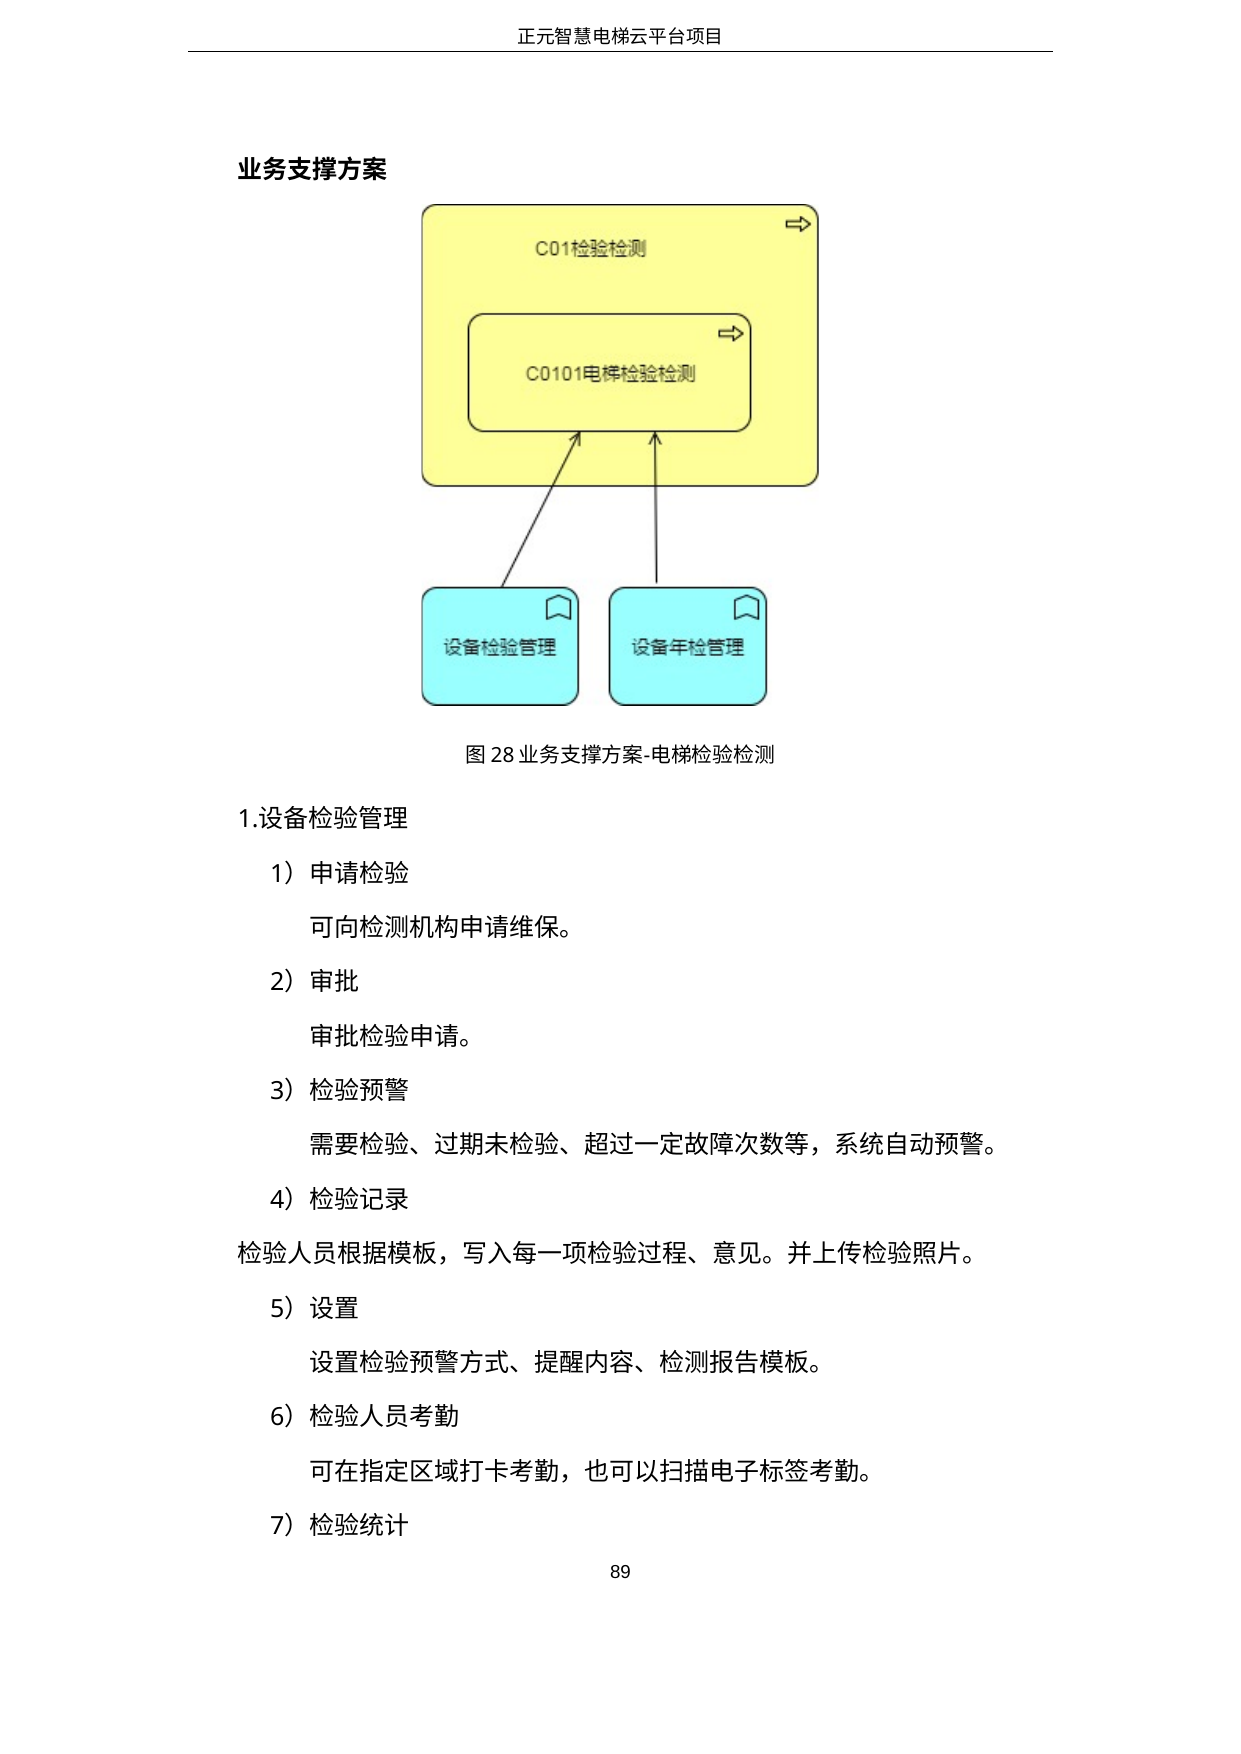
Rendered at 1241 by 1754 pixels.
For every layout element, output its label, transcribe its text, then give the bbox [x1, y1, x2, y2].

text 可在指定区域打卡考勤，也可以扫描电子标签考勤。 [187, 1451, 1053, 1487]
text 业务支撑方案 [187, 150, 1053, 186]
text 图28业务支撑方案-电梯检验检测 [187, 738, 1053, 768]
picture [421, 204, 819, 706]
text 检验人员根据模板，写入每一项检验过程、意见。并上传检验照片。 [187, 1234, 1053, 1270]
text 1）申请检验 [187, 853, 1053, 889]
text 5）设置 [187, 1288, 1053, 1324]
text 设置检验预警方式、提醒内容、检测报告模板。 [187, 1342, 1053, 1379]
text 3）检验预警 [187, 1071, 1053, 1107]
text 6）检验人员考勤 [187, 1397, 1053, 1433]
text 需要检验、过期未检验、超过一定故障次数等，系统自动预警。 [187, 1125, 1053, 1161]
text 4）检验记录 [187, 1179, 1053, 1216]
text 1.设备检验管理 [187, 799, 1053, 835]
text 审批检验申请。 [187, 1016, 1053, 1052]
text 2）审批 [187, 962, 1053, 998]
text 可向检测机构申请维保。 [187, 907, 1053, 944]
text 7）检验统计 [187, 1506, 1053, 1542]
